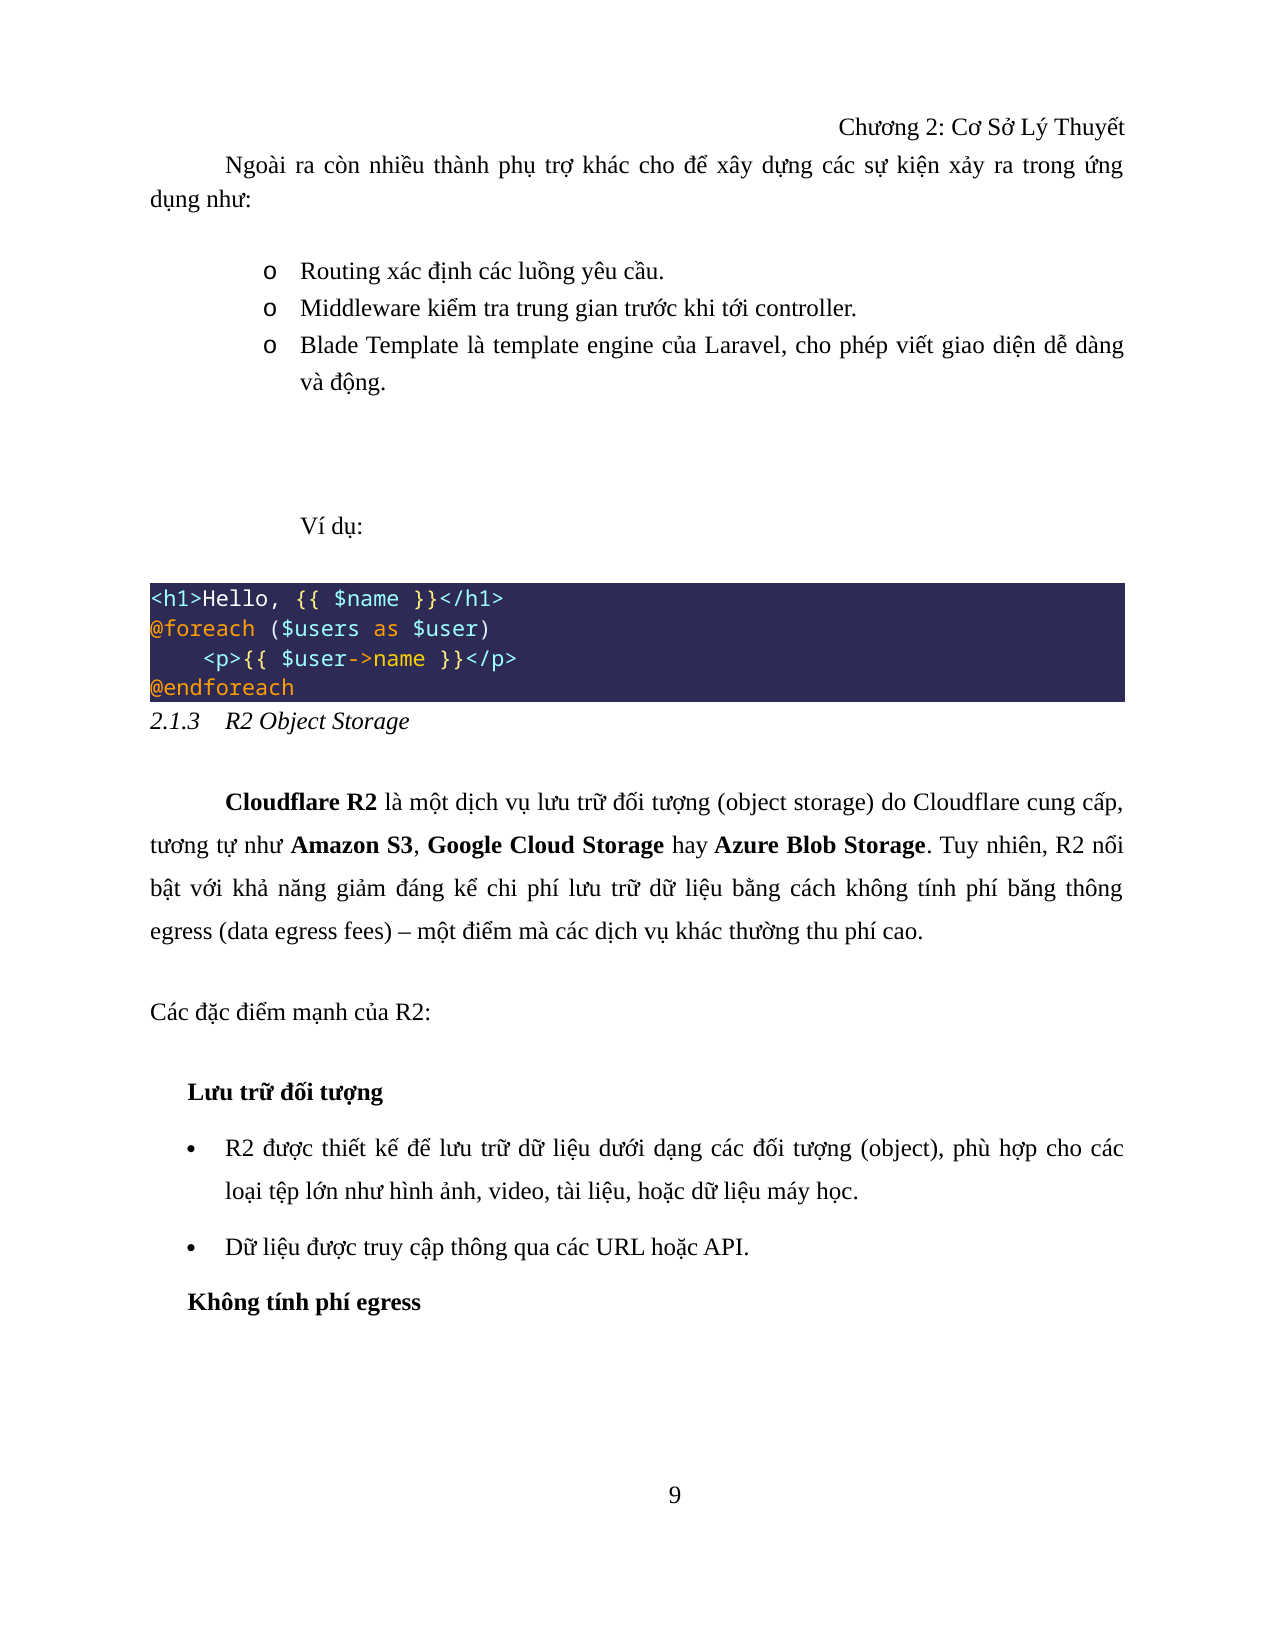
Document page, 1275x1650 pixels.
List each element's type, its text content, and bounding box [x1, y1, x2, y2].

list Routing xác định các luồng yêu cầu. [262, 256, 1125, 287]
text @endforeach [150, 672, 1125, 702]
subtitle R2 Object Storage [150, 706, 1125, 735]
list Blade Template là template engine của Laravel, cho phép viết giao diện dễ dàng và động. [262, 330, 1125, 396]
text Các đặc điểm mạnh của R2: [150, 997, 1125, 1026]
text Lưu trữ đối tượng [150, 1077, 1125, 1106]
text <p>{{ $user->name }}</p> [150, 642, 1125, 672]
list R2 được thiết kế để lưu trữ dữ liệu dưới dạng các đối tượng (object), phù hợp cho các loại tệp lớn như hình ảnh, video, tài liệu, hoặc dữ liệu máy học. [187, 1133, 1125, 1205]
list Dữ liệu được truy cập thông qua các URL hoặc API. [187, 1232, 1125, 1261]
list Middleware kiểm tra trung gian trước khi tới controller. [262, 293, 1125, 324]
text @foreach ($users as $user) [150, 613, 1125, 642]
text Ngoài ra còn nhiều thành phụ trợ khác cho để xây dựng các sự kiện xảy ra trong ứng dụng như: [150, 150, 1125, 213]
text Không tính phí egress [150, 1287, 1125, 1316]
text Cloudflare R2 là một dịch vụ lưu trữ đối tượng (object storage) do Cloudflare cung cấp, tương tự như Amazon S3, Google Cloud Storage hay Azure Blob Storage. Tuy nhiên, R2 nổi bật với khả năng giảm đáng kể chi phí lưu trữ dữ liệu bằng cách không tính phí băng thông egress (data egress fees) – một điểm mà các dịch vụ khác thường thu phí cao. [150, 787, 1125, 945]
text Ví dụ: [225, 511, 1125, 540]
text <h1>Hello, {{ $name }}</h1> [150, 583, 1125, 613]
